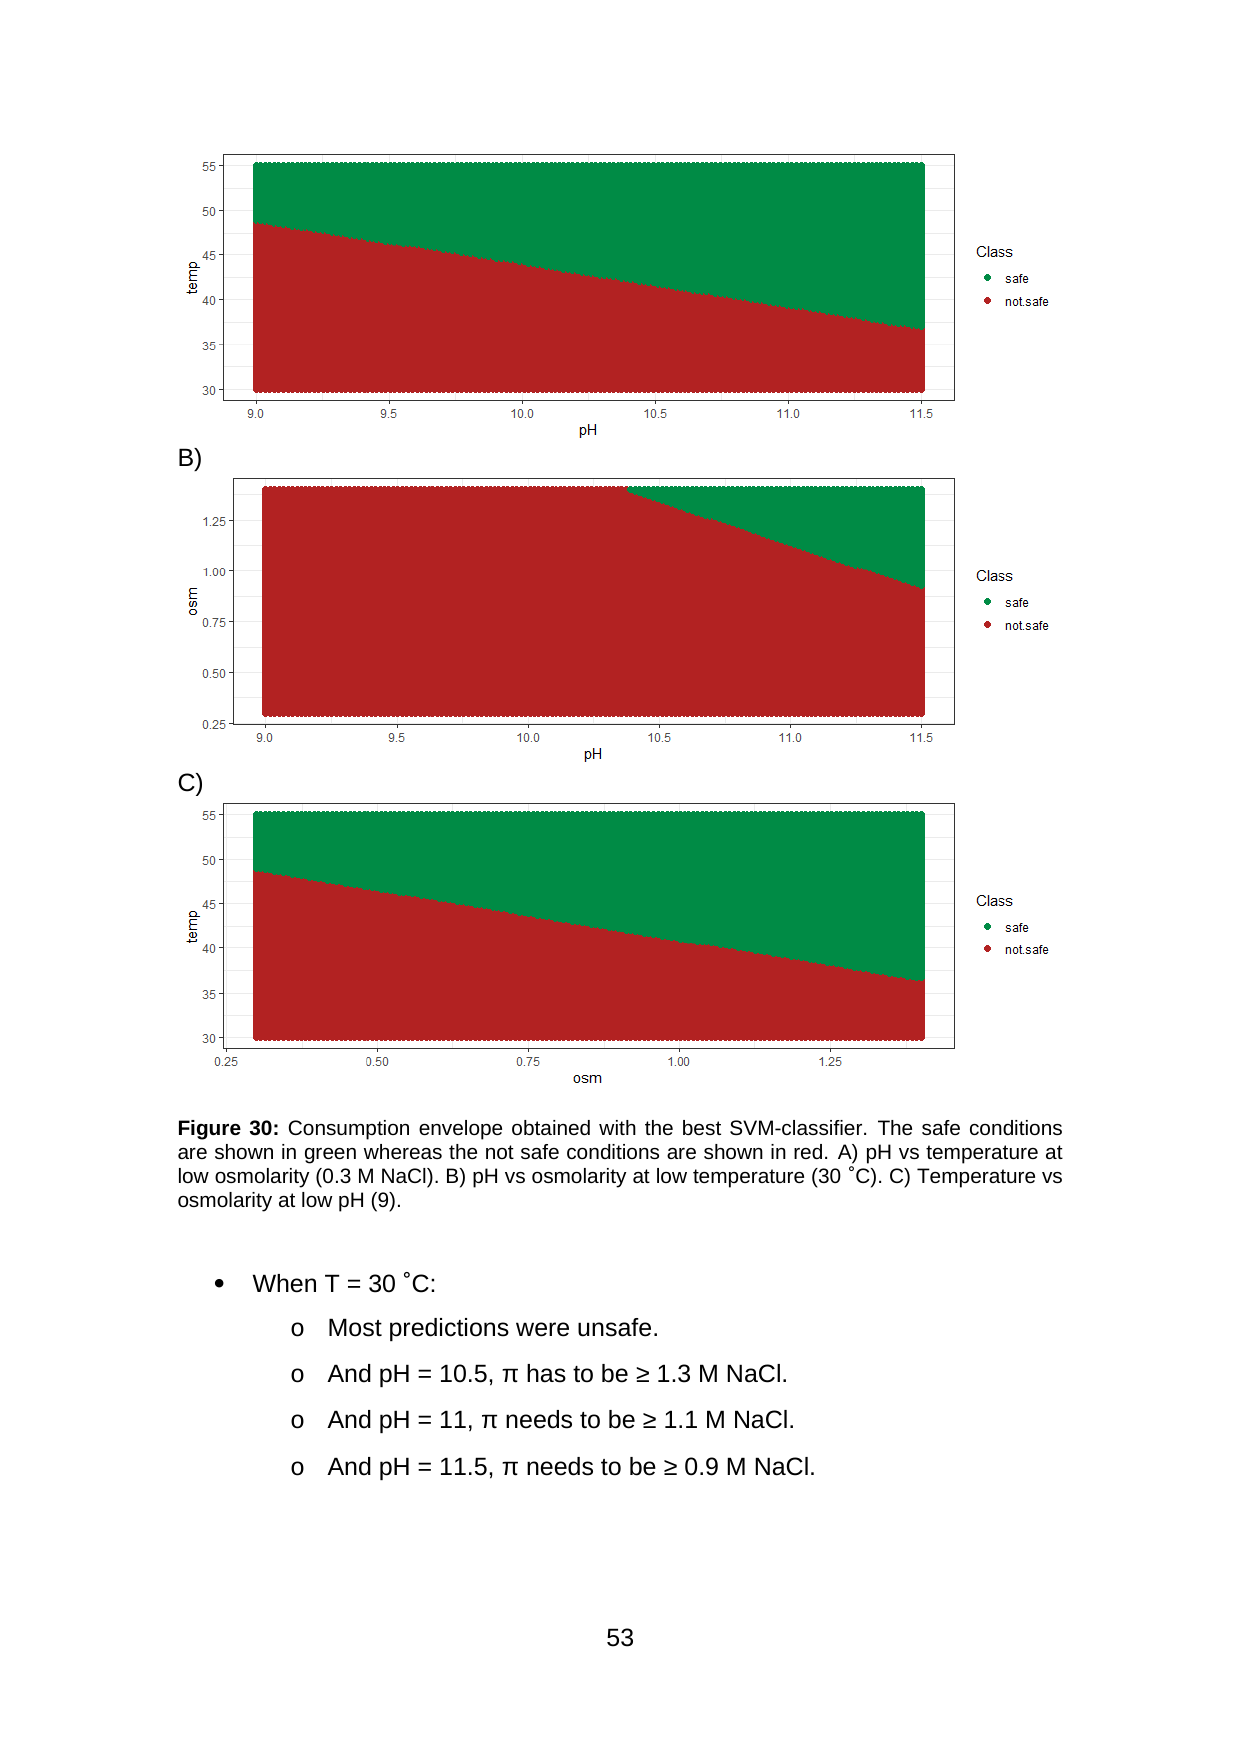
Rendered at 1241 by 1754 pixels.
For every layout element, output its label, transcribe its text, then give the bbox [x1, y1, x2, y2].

list And pH = 11, π needs to be ≥ 1.1 M NaCl. [290, 1405, 1063, 1436]
list And pH = 10.5, π has to be ≥ 1.3 M NaCl. [290, 1359, 1063, 1390]
list When T = 30 ˚C: [215, 1269, 1063, 1298]
text C) [177, 768, 1063, 796]
picture [177, 147, 1063, 444]
list And pH = 11.5, π needs to be ≥ 0.9 M NaCl. [290, 1452, 1063, 1483]
text B) [177, 444, 1063, 472]
picture [177, 796, 1063, 1092]
text Figure 30: Consumption envelope obtained with the best SVM-classifier. The safe conditions are shown in green whereas the not safe conditions are shown in red. A) pH vs temperature at low osmolarity (0.3 M NaCl). B) pH vs osmolarity at low temperature (30 ˚C). C) Temperature vs osmolarity at low pH (9). [177, 1116, 1063, 1212]
list Most predictions were unsafe. [290, 1313, 1063, 1343]
picture [177, 472, 1063, 768]
